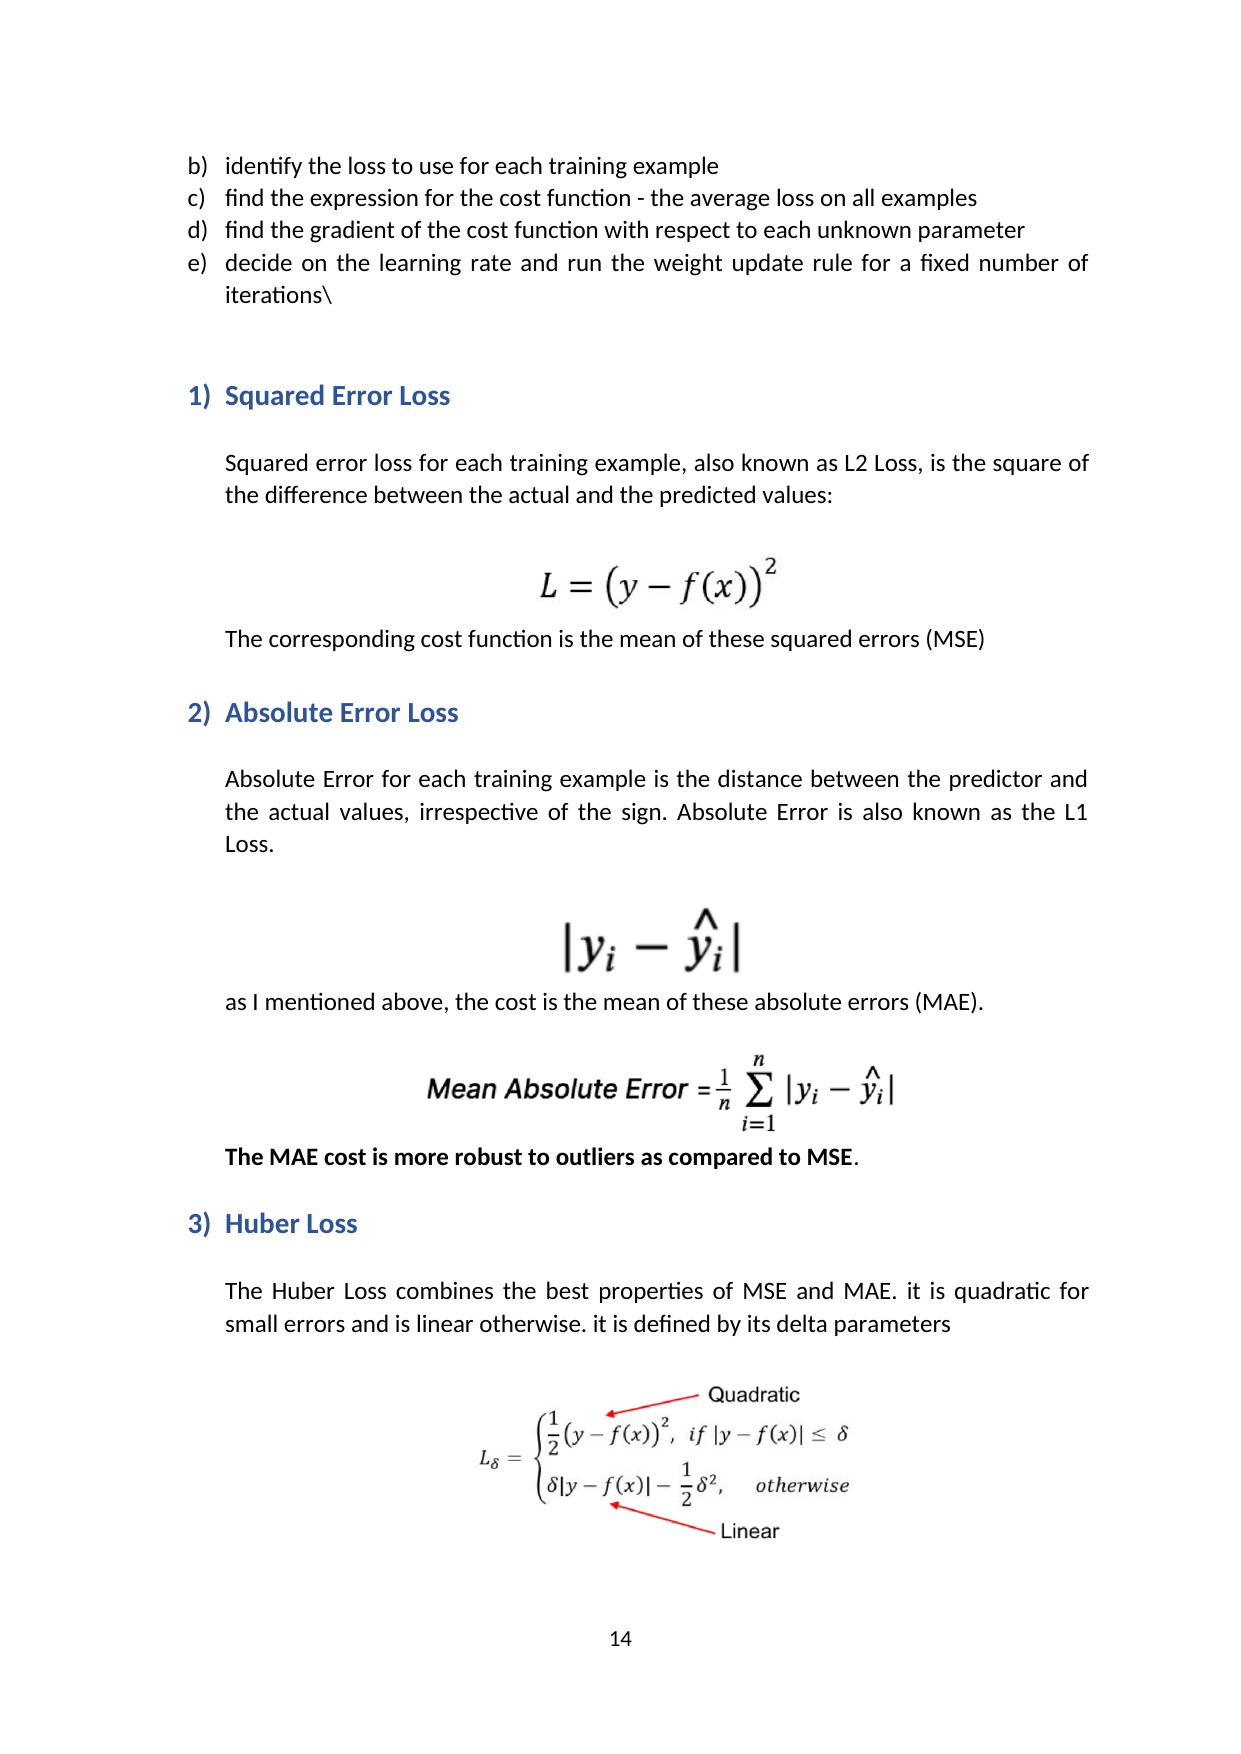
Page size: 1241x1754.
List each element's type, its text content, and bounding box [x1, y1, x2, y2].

text The corresponding cost function is the mean of these squared errors (MSE) [225, 624, 1090, 654]
text as I mentioned above, the cost is the mean of these absolute errors (MAE). [225, 986, 1090, 1016]
list identify the loss to use for each training example [187, 150, 1090, 181]
text The MAE cost is more robust to outliers as compared to MSE. [225, 1141, 1090, 1171]
list find the gradient of the cost function with respect to each unknown parameter [187, 214, 1090, 245]
picture [552, 892, 763, 984]
list Huber Loss [187, 1206, 1090, 1241]
list Absolute Error Loss [187, 694, 1090, 729]
picture [525, 543, 790, 622]
list decide on the learning rate and run the weight update rule for a fixed number of iterations\ [187, 247, 1090, 310]
text The Huber Loss combines the best properties of MSE and MAE. it is quadratic for small errors and is linear otherwise. it is defined by its delta parameters [225, 1276, 1090, 1338]
text Squared error loss for each training example, also known as L2 Loss, is the square of the difference between the actual and the predicted values: [225, 447, 1090, 510]
picture [456, 1372, 859, 1545]
picture [402, 1050, 913, 1140]
list Squared Error Loss [187, 377, 1090, 413]
text Absolute Error for each training example is the distance between the predictor and the actual values, irrespective of the sign. Absolute Error is also known as the L1 Loss. [225, 764, 1090, 859]
list find the expression for the cost function - the average loss on all examples [187, 182, 1090, 213]
